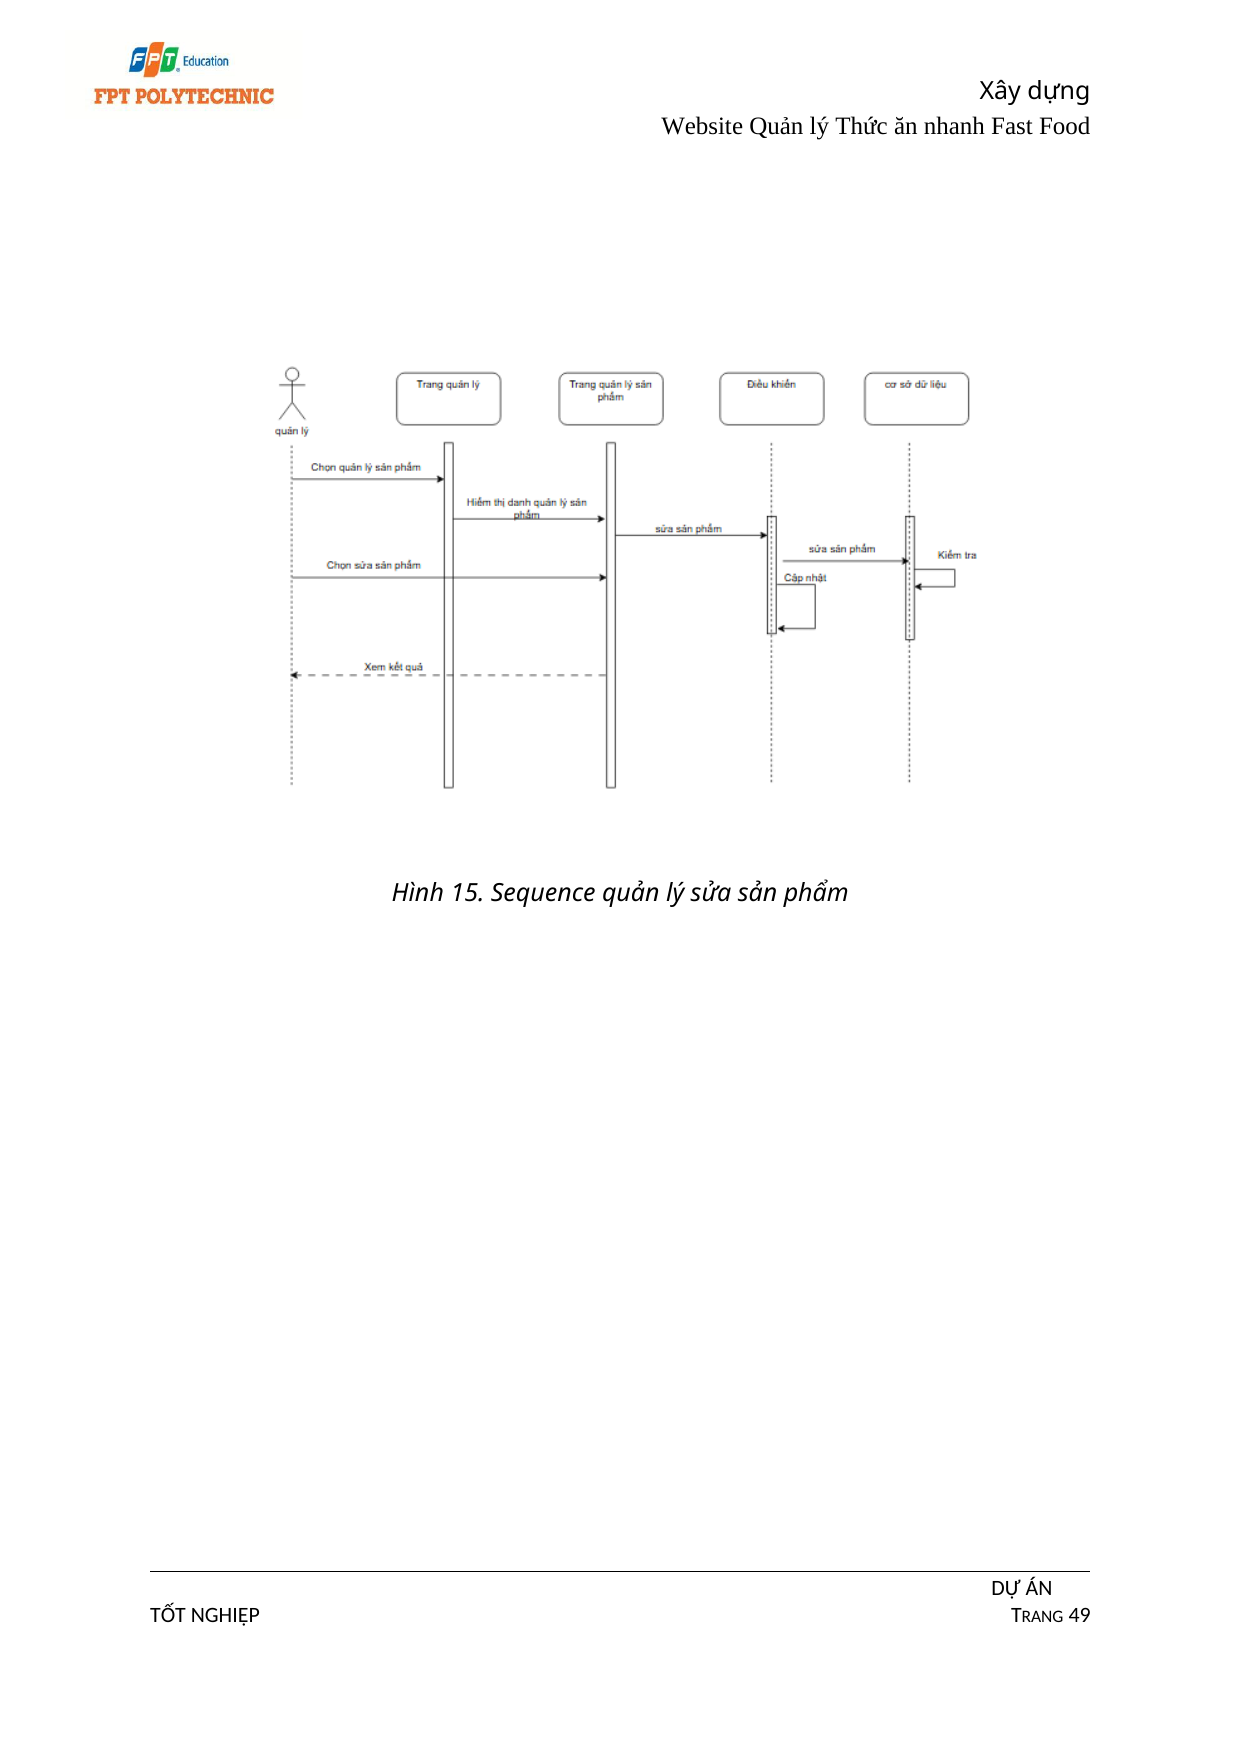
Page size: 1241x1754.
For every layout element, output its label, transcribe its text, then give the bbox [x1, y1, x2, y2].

picture [254, 354, 987, 810]
text Hình 15. Sequence quản lý sửa sản phẩm [150, 874, 1090, 908]
picture [65, 30, 303, 119]
